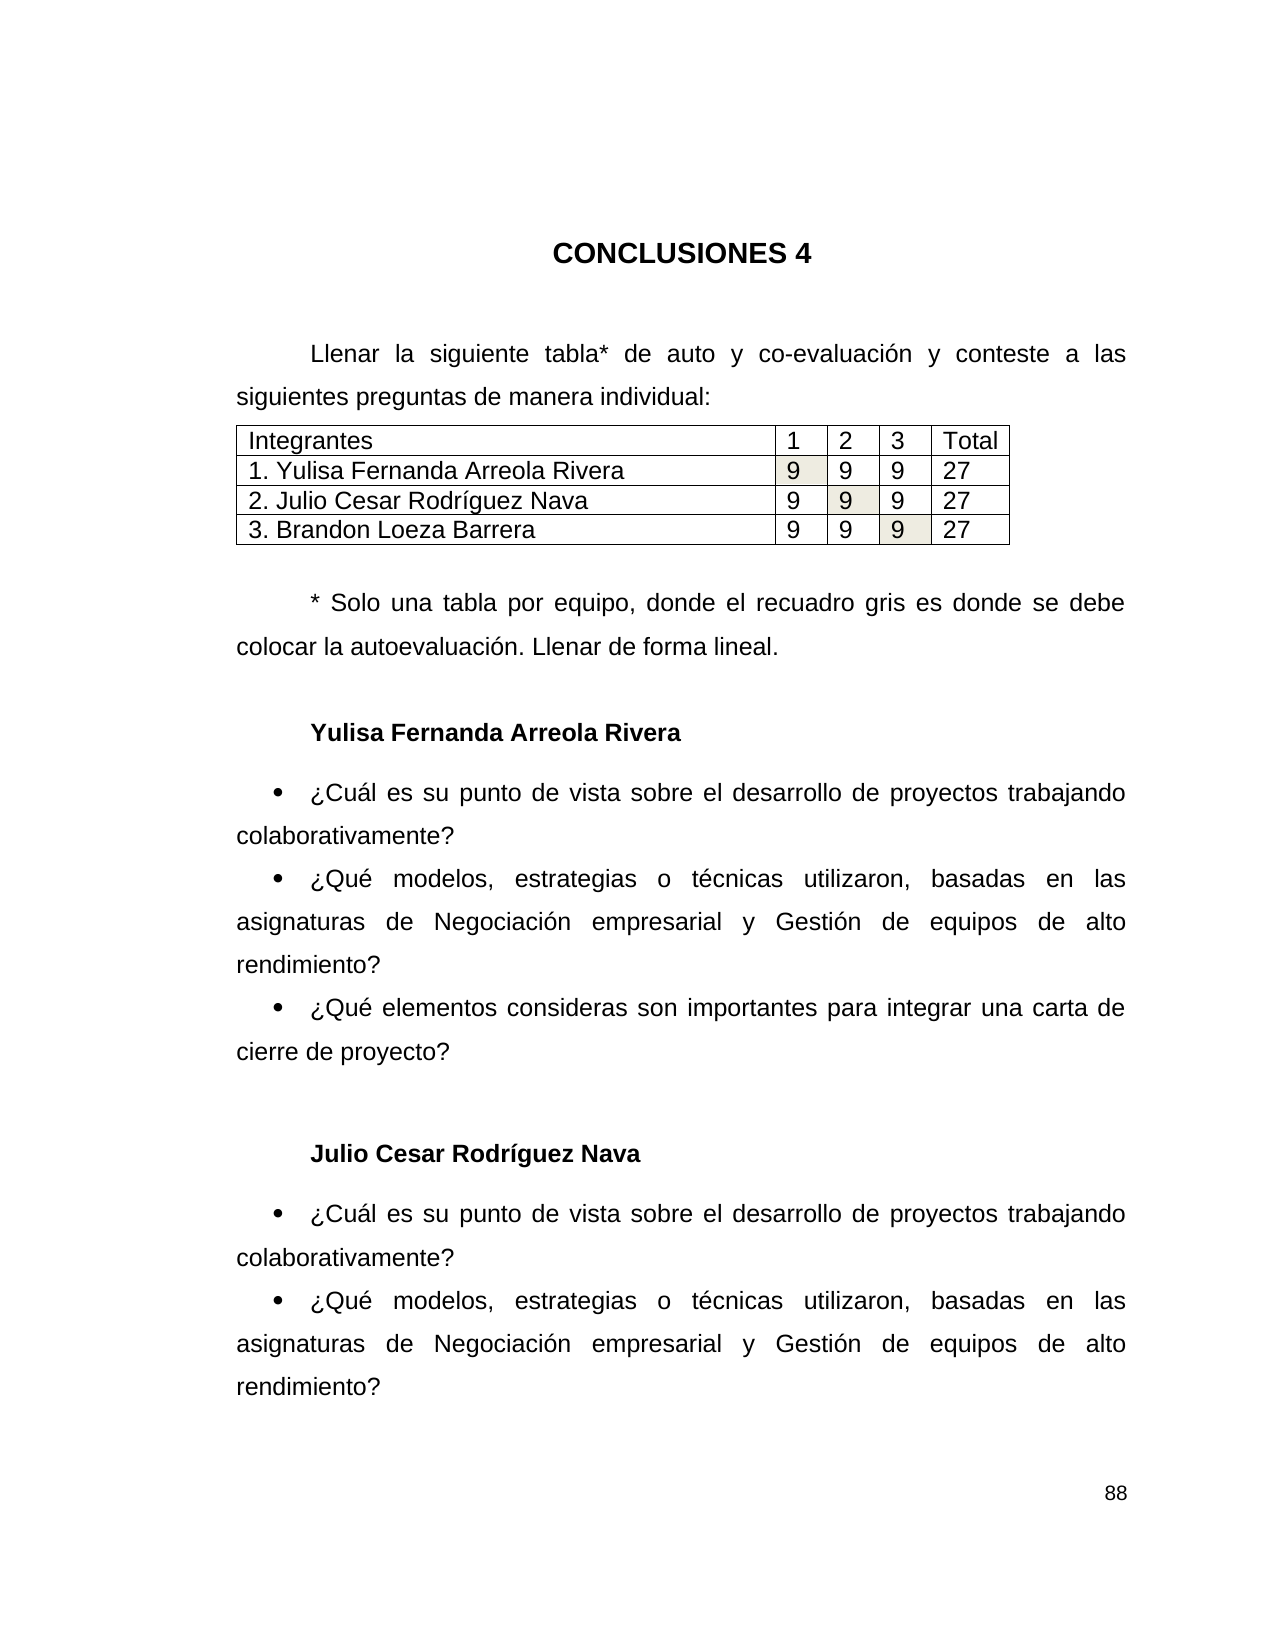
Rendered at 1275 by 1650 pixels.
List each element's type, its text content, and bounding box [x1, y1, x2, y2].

text Julio Cesar Rodríguez Nava [236, 1139, 1127, 1168]
table_cell 9 [828, 515, 879, 544]
table_cell 1. Yulisa Fernanda Arreola Rivera [237, 456, 775, 484]
table_cell 9 [828, 456, 879, 484]
table_cell 27 [932, 456, 1009, 484]
text Yulisa Fernanda Arreola Rivera [236, 718, 1127, 746]
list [236, 1199, 1127, 1271]
table_header Total [932, 426, 1009, 455]
text CONCLUSIONES 4 [236, 236, 1127, 270]
table_header Integrantes [237, 426, 775, 455]
table_cell 2. Julio Cesar Rodríguez Nava [237, 486, 775, 514]
list ¿Qué elementos consideras son importantes para integrar una carta de cierre de proyecto? [236, 993, 1127, 1065]
table_cell 9 [776, 486, 827, 514]
table_cell 27 [932, 515, 1009, 544]
table_header 1 [776, 426, 827, 455]
table_cell 9 [776, 515, 827, 544]
table_cell 9 [828, 486, 879, 514]
list ¿Qué modelos, estrategias o técnicas utilizaron, basadas en las asignaturas de Negociación empresarial y Gestión de equipos de alto rendimiento? [236, 1286, 1127, 1401]
table_header 3 [880, 426, 931, 455]
list ¿Qué modelos, estrategias o técnicas utilizaron, basadas en las asignaturas de Negociación empresarial y Gestión de equipos de alto rendimiento? [236, 864, 1127, 979]
text Llenar la siguiente tabla* de auto y co-evaluación y conteste a las siguientes preguntas de manera individual: [236, 339, 1127, 411]
table_cell 27 [932, 486, 1009, 514]
table_cell 9 [880, 486, 931, 514]
table_cell 9 [880, 515, 931, 544]
text * Solo una tabla por equipo, donde el recuadro gris es donde se debe colocar la autoevaluación. Llenar de forma lineal. [236, 588, 1127, 660]
table_cell 3. Brandon Loeza Barrera [237, 515, 775, 544]
table_cell 9 [776, 456, 827, 484]
table_cell 9 [880, 456, 931, 484]
list ¿Cuál es su punto de vista sobre el desarrollo de proyectos trabajando colaborativamente? [236, 777, 1127, 849]
table_header 2 [828, 426, 879, 455]
